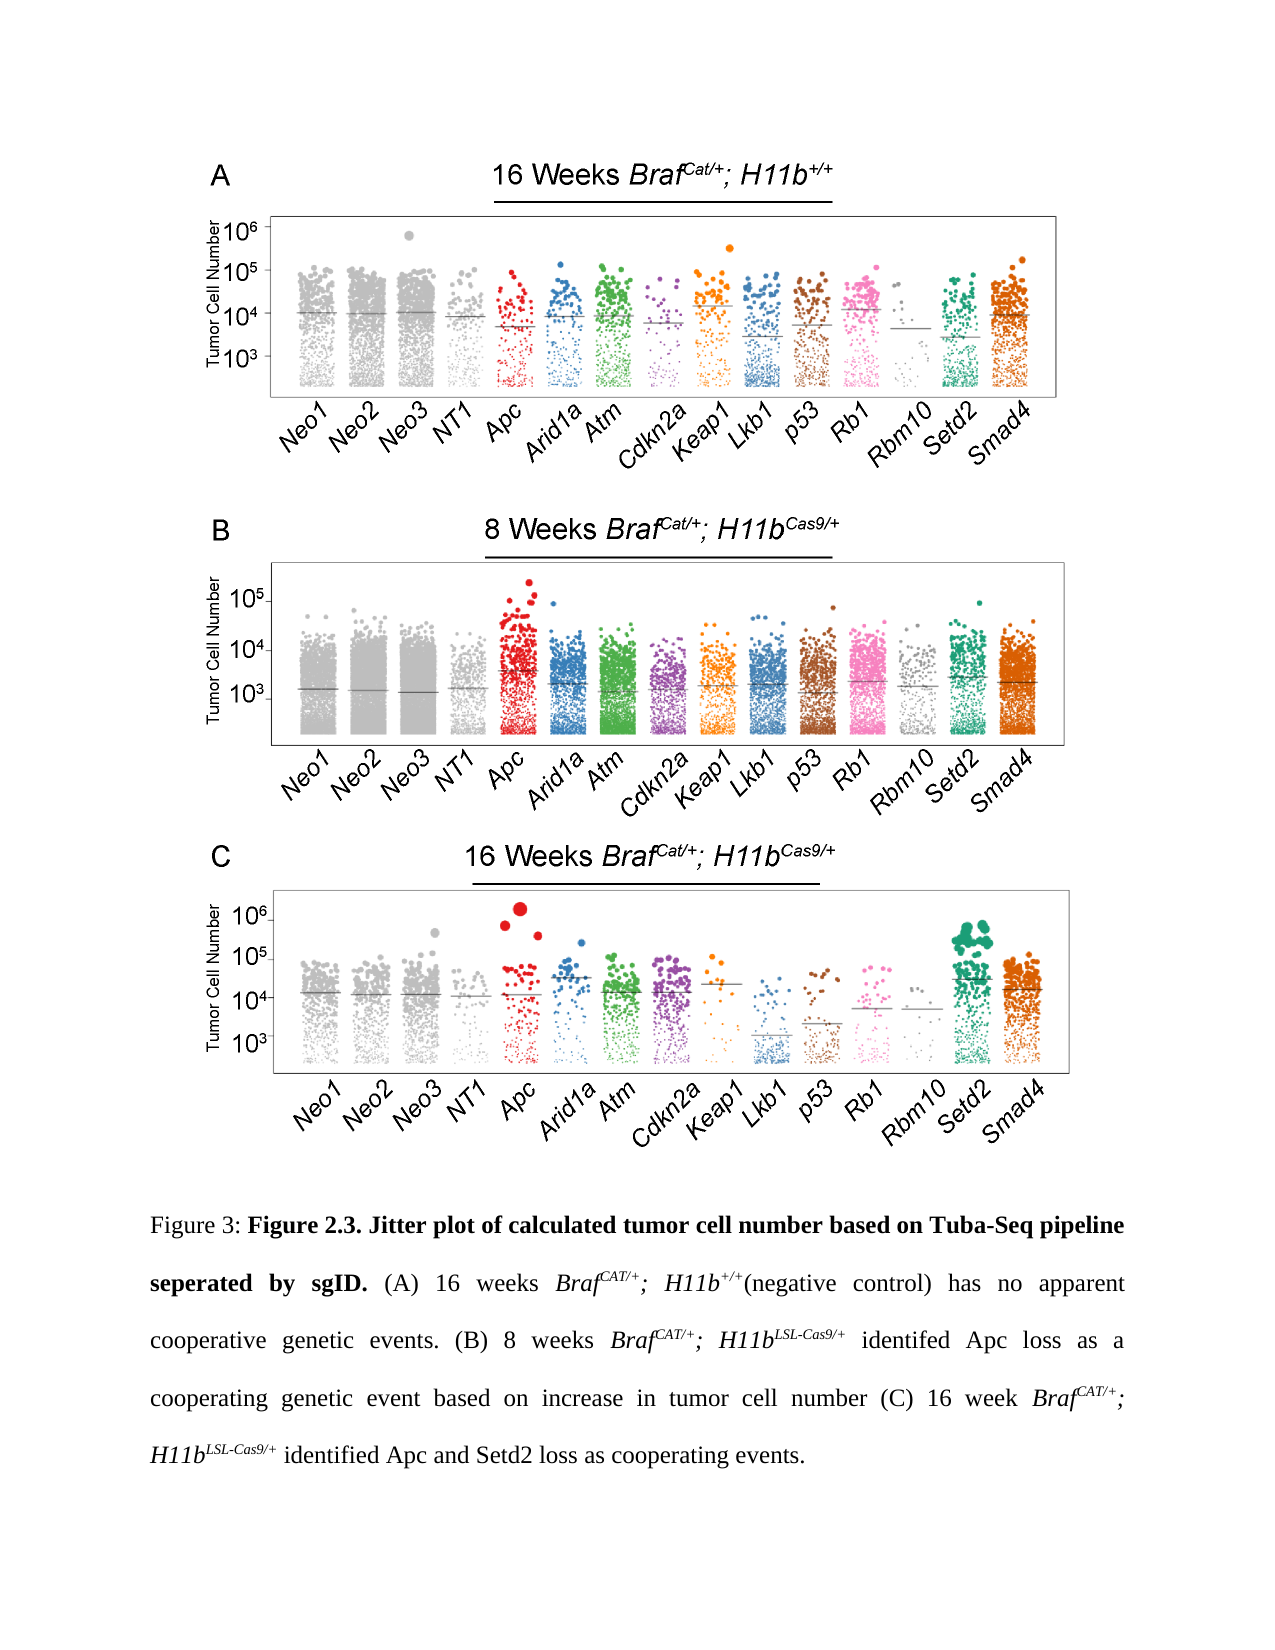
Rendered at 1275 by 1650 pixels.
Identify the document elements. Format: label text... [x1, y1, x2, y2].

text Figure 3: Figure 2.3. Jitter plot of calculated tumor cell number based on Tuba-Seq pipeline seperated by sgID. (A) 16 weeks BrafCAT/+; H11b+/+(negative control) has no apparent cooperative genetic events. (B) 8 weeks BrafCAT/+; H11bLSL-Cas9/+ identifed Apc loss as a cooperating genetic event based on increase in tumor cell number (C) 16 week BrafCAT/+; H11bLSL-Cas9/+ identified Apc and Setd2 loss as cooperating events. [150, 1211, 1125, 1469]
picture [204, 150, 1071, 1157]
